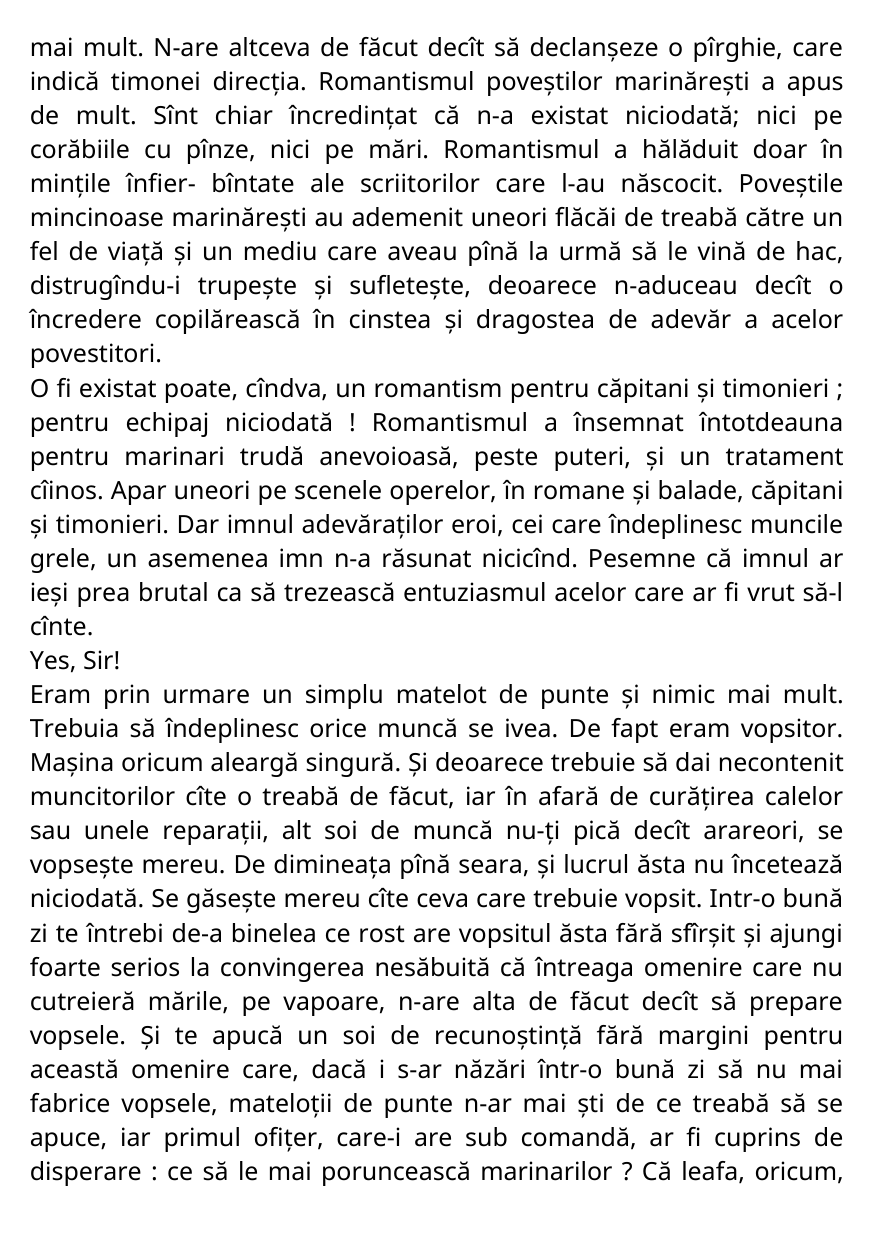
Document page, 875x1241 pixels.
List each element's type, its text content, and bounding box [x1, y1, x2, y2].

text O fi existat poate, cîndva, un romantism pentru căpitani şi timonieri ; pentru echipaj niciodată ! Romantismul a însemnat întotdeauna pentru marinari trudă anevoioasă, peste puteri, şi un tratament cîinos. Apar uneori pe scenele operelor, în romane şi balade, căpitani şi timonieri. Dar imnul adevăraţilor eroi, cei care îndeplinesc muncile grele, un asemenea imn n-a răsunat nicicînd. Pesemne că imnul ar ieşi prea brutal ca să trezească entuziasmul acelor care ar fi vrut să-l cînte. [29, 370, 844, 643]
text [29, 29, 844, 370]
text Yes, Sir! [29, 643, 844, 677]
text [29, 677, 844, 1188]
